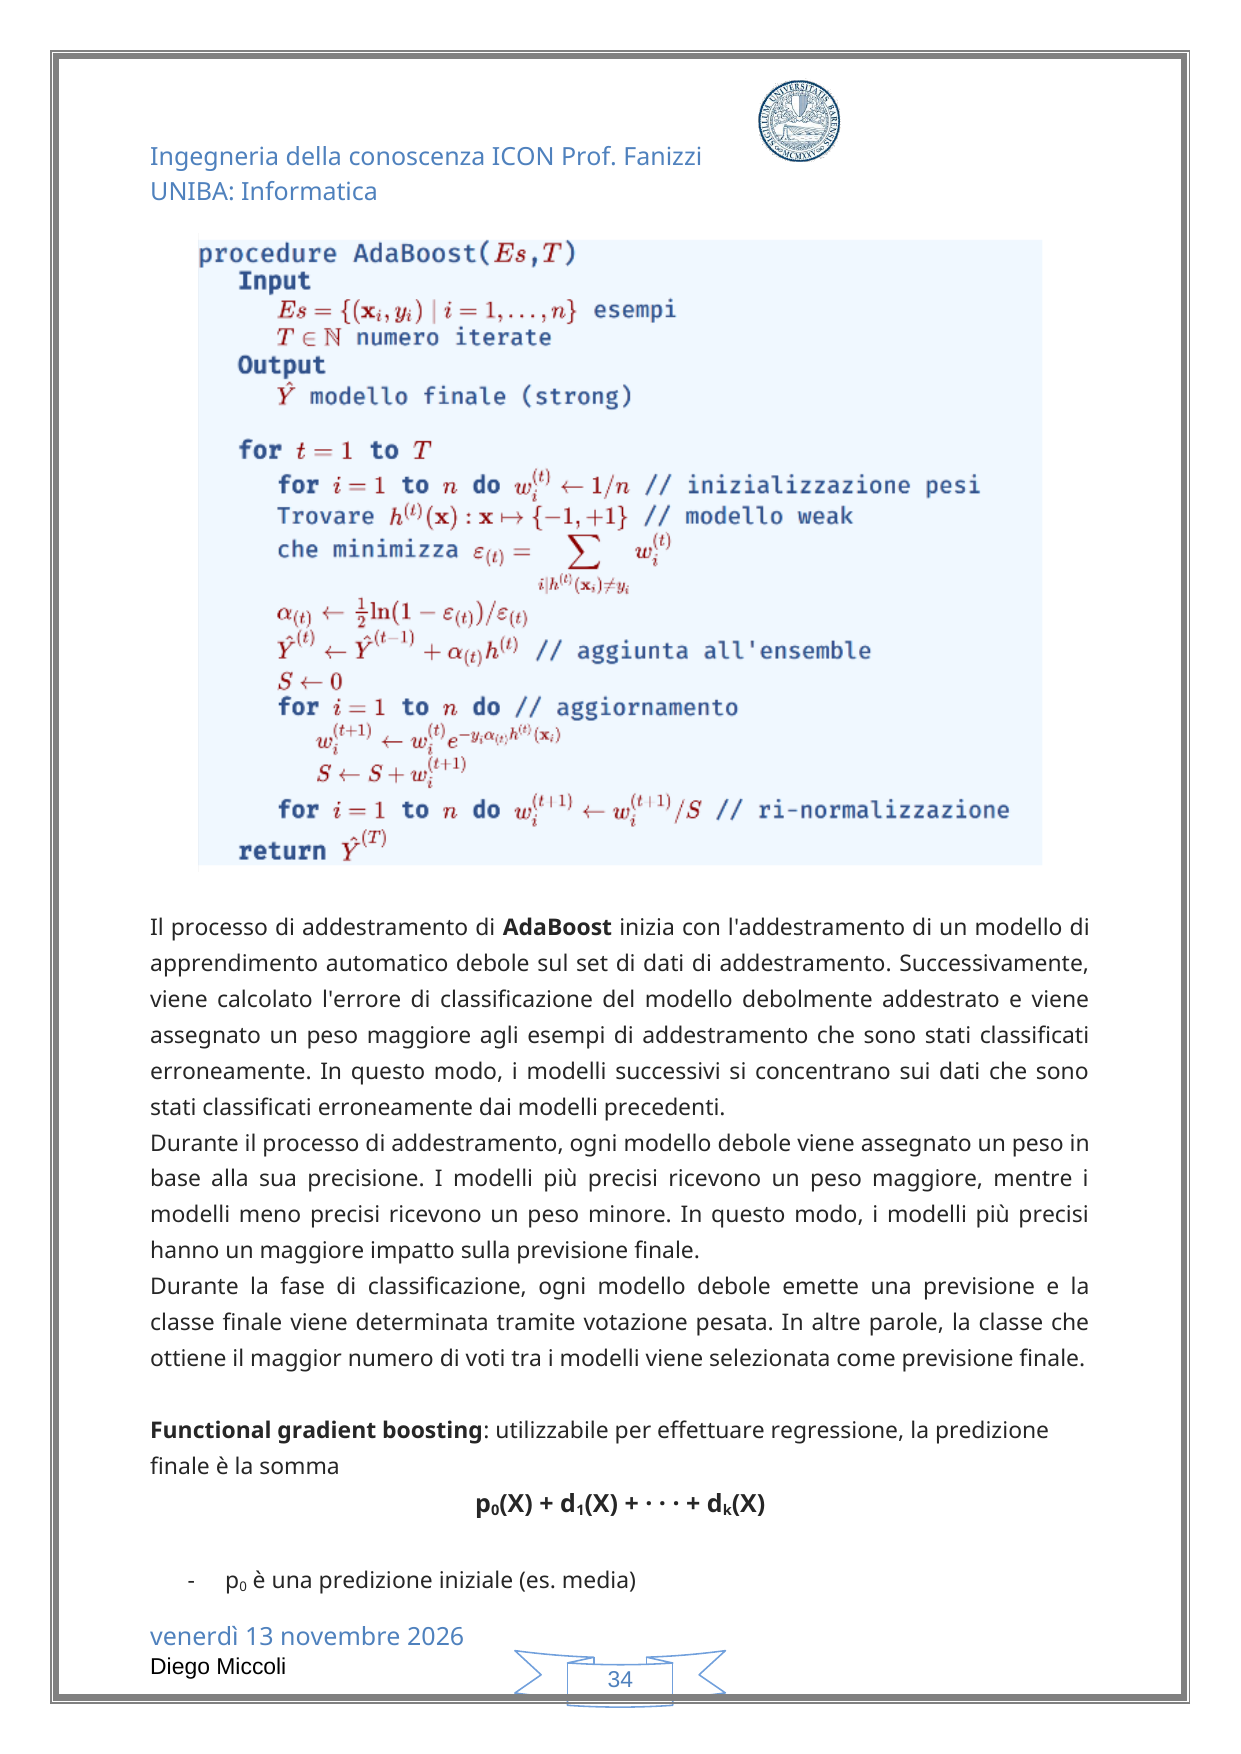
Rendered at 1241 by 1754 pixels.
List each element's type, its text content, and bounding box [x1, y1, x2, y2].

list p0 è una predizione iniziale (es. media) [187, 1564, 1090, 1595]
picture [198, 233, 1043, 872]
text Durante la fase di classificazione, ogni modello debole emette una previsione e la classe finale viene determinata tramite votazione pesata. In altre parole, la classe che ottiene il maggior numero di voti tra i modelli viene selezionata come previsione finale. [150, 1270, 1090, 1373]
text p0(X) + d1(X) + · · · + dk(X) [150, 1486, 1090, 1520]
text Durante il processo di addestramento, ogni modello debole viene assegnato un peso in base alla sua precisione. I modelli più precisi ricevono un peso maggiore, mentre i modelli meno precisi ricevono un peso minore. In questo modo, i modelli più precisi hanno un maggiore impatto sulla previsione finale. [150, 1126, 1090, 1266]
text Il processo di addestramento di AdaBoost inizia con l'addestramento di un modello di apprendimento automatico debole sul set di dati di addestramento. Successivamente, viene calcolato l'errore di classificazione del modello debolmente addestrato e viene assegnato un peso maggiore agli esempi di addestramento che sono stati classificati erroneamente. In questo modo, i modelli successivi si concentrano sui dati che sono stati classificati erroneamente dai modelli precedenti. [150, 911, 1090, 1122]
picture [754, 75, 846, 166]
text Functional gradient boosting: utilizzabile per effettuare regressione, la predizione finale è la somma [150, 1414, 1090, 1481]
